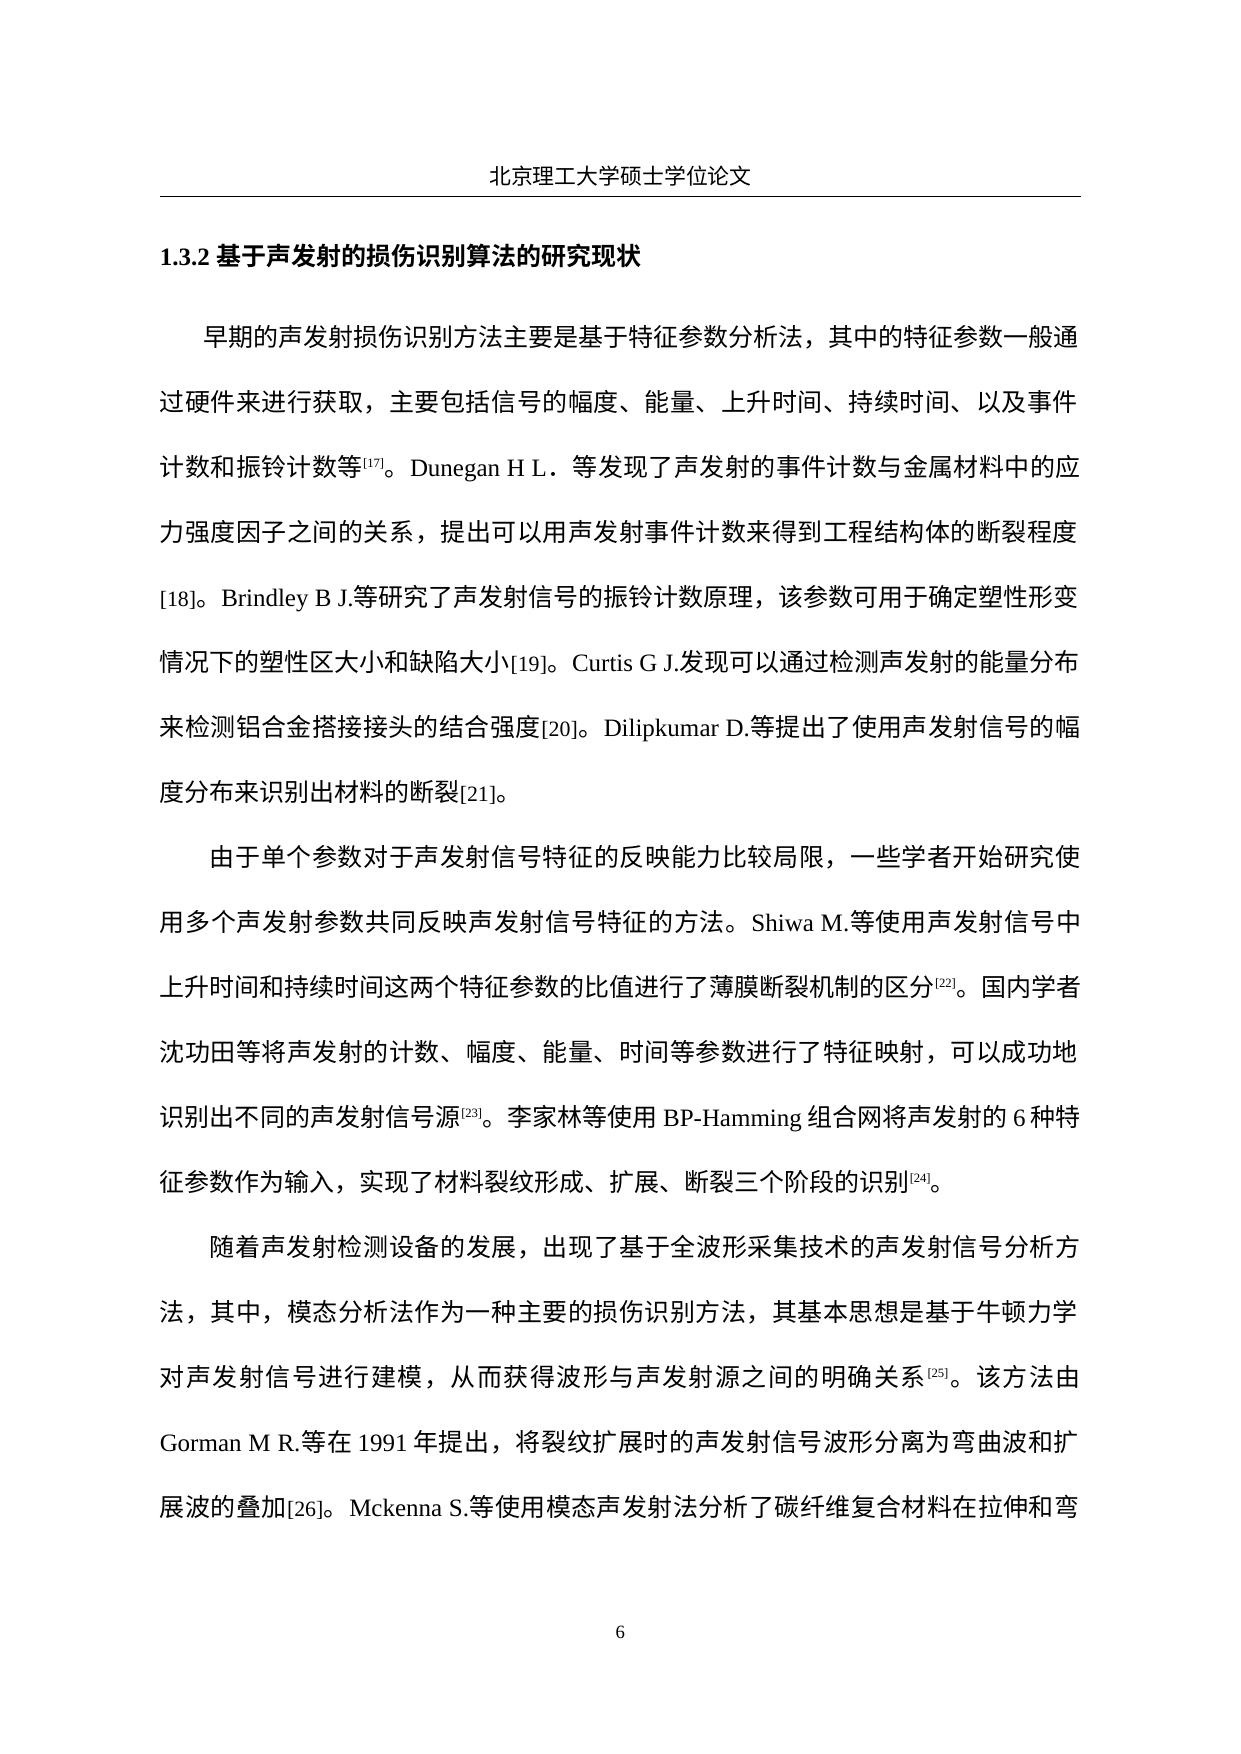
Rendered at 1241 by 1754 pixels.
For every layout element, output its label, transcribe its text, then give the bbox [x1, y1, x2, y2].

text 由于单个参数对于声发射信号特征的反映能力比较局限，一些学者开始研究使用多个声发射参数共同反映声发射信号特征的方法。Shiwa M.等使用声发射信号中上升时间和持续时间这两个特征参数的比值进行了薄膜断裂机制的区分[22]。国内学者沈功田等将声发射的计数、幅度、能量、时间等参数进行了特征映射，可以成功地识别出不同的声发射信号源[23]。李家林等使用BP-Hamming组合网将声发射的6种特征参数作为输入，实现了材料裂纹形成、扩展、断裂三个阶段的识别[24]。 [159, 823, 1081, 1213]
text 早期的声发射损伤识别方法主要是基于特征参数分析法，其中的特征参数一般通过硬件来进行获取，主要包括信号的幅度、能量、上升时间、持续时间、以及事件计数和振铃计数等[17]。Dunegan H L．等发现了声发射的事件计数与金属材料中的应力强度因子之间的关系，提出可以用声发射事件计数来得到工程结构体的断裂程度[18]。Brindley B J.等研究了声发射信号的振铃计数原理，该参数可用于确定塑性形变情况下的塑性区大小和缺陷大小[19]。Curtis G J.发现可以通过检测声发射的能量分布来检测铝合金搭接接头的结合强度[20]。Dilipkumar D.等提出了使用声发射信号的幅度分布来识别出材料的断裂[21]。 [159, 303, 1081, 823]
text 1.3.2 基于声发射的损伤识别算法的研究现状 [159, 222, 1081, 287]
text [159, 1213, 1081, 1538]
